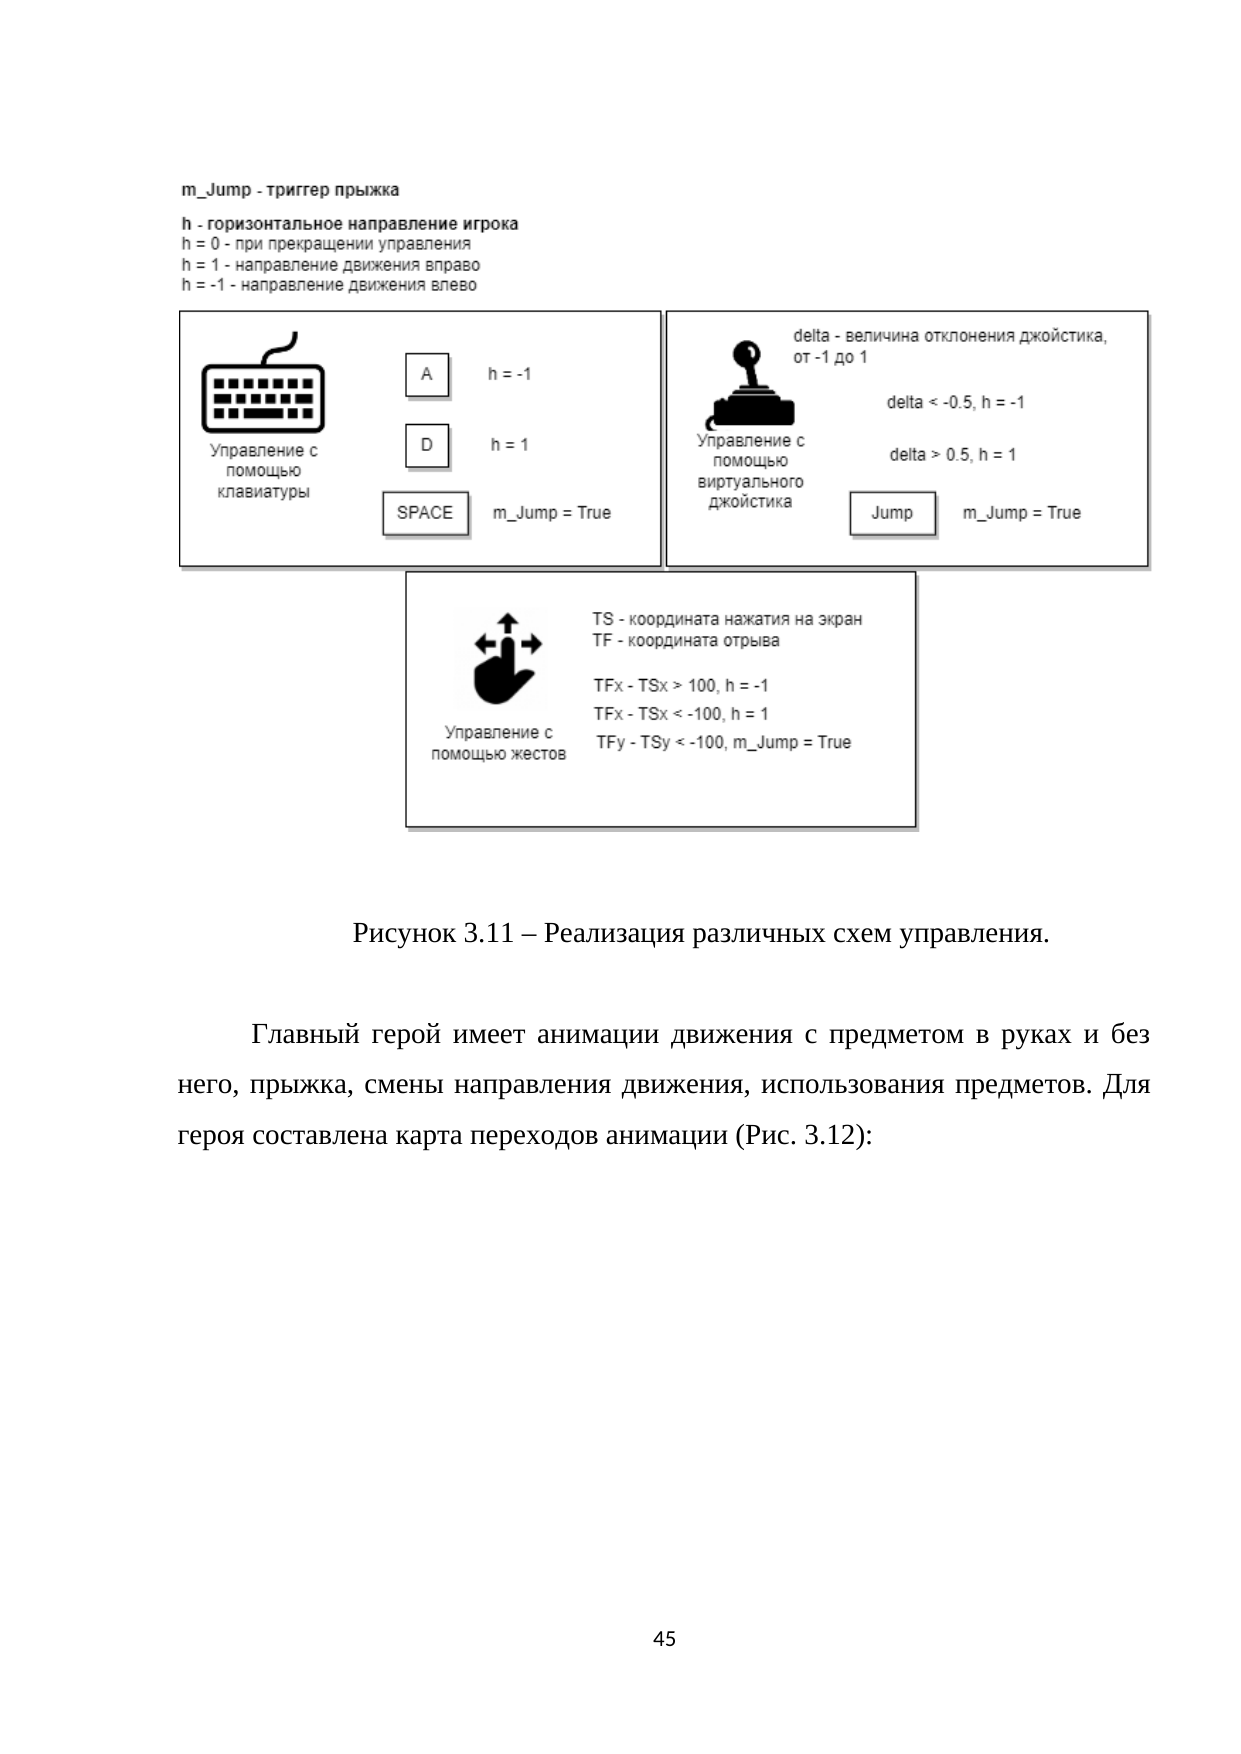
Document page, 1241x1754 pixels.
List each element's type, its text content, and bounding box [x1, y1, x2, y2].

text Главный герой имеет анимации движения с предметом в руках и без него, прыжка, смены направления движения, использования предметов. Для героя составлена карта переходов анимации (Рис. 3.12): [177, 1016, 1152, 1150]
picture [179, 169, 1153, 832]
text Рисунок 3.11 – Реализация различных схем управления. [177, 916, 1152, 949]
